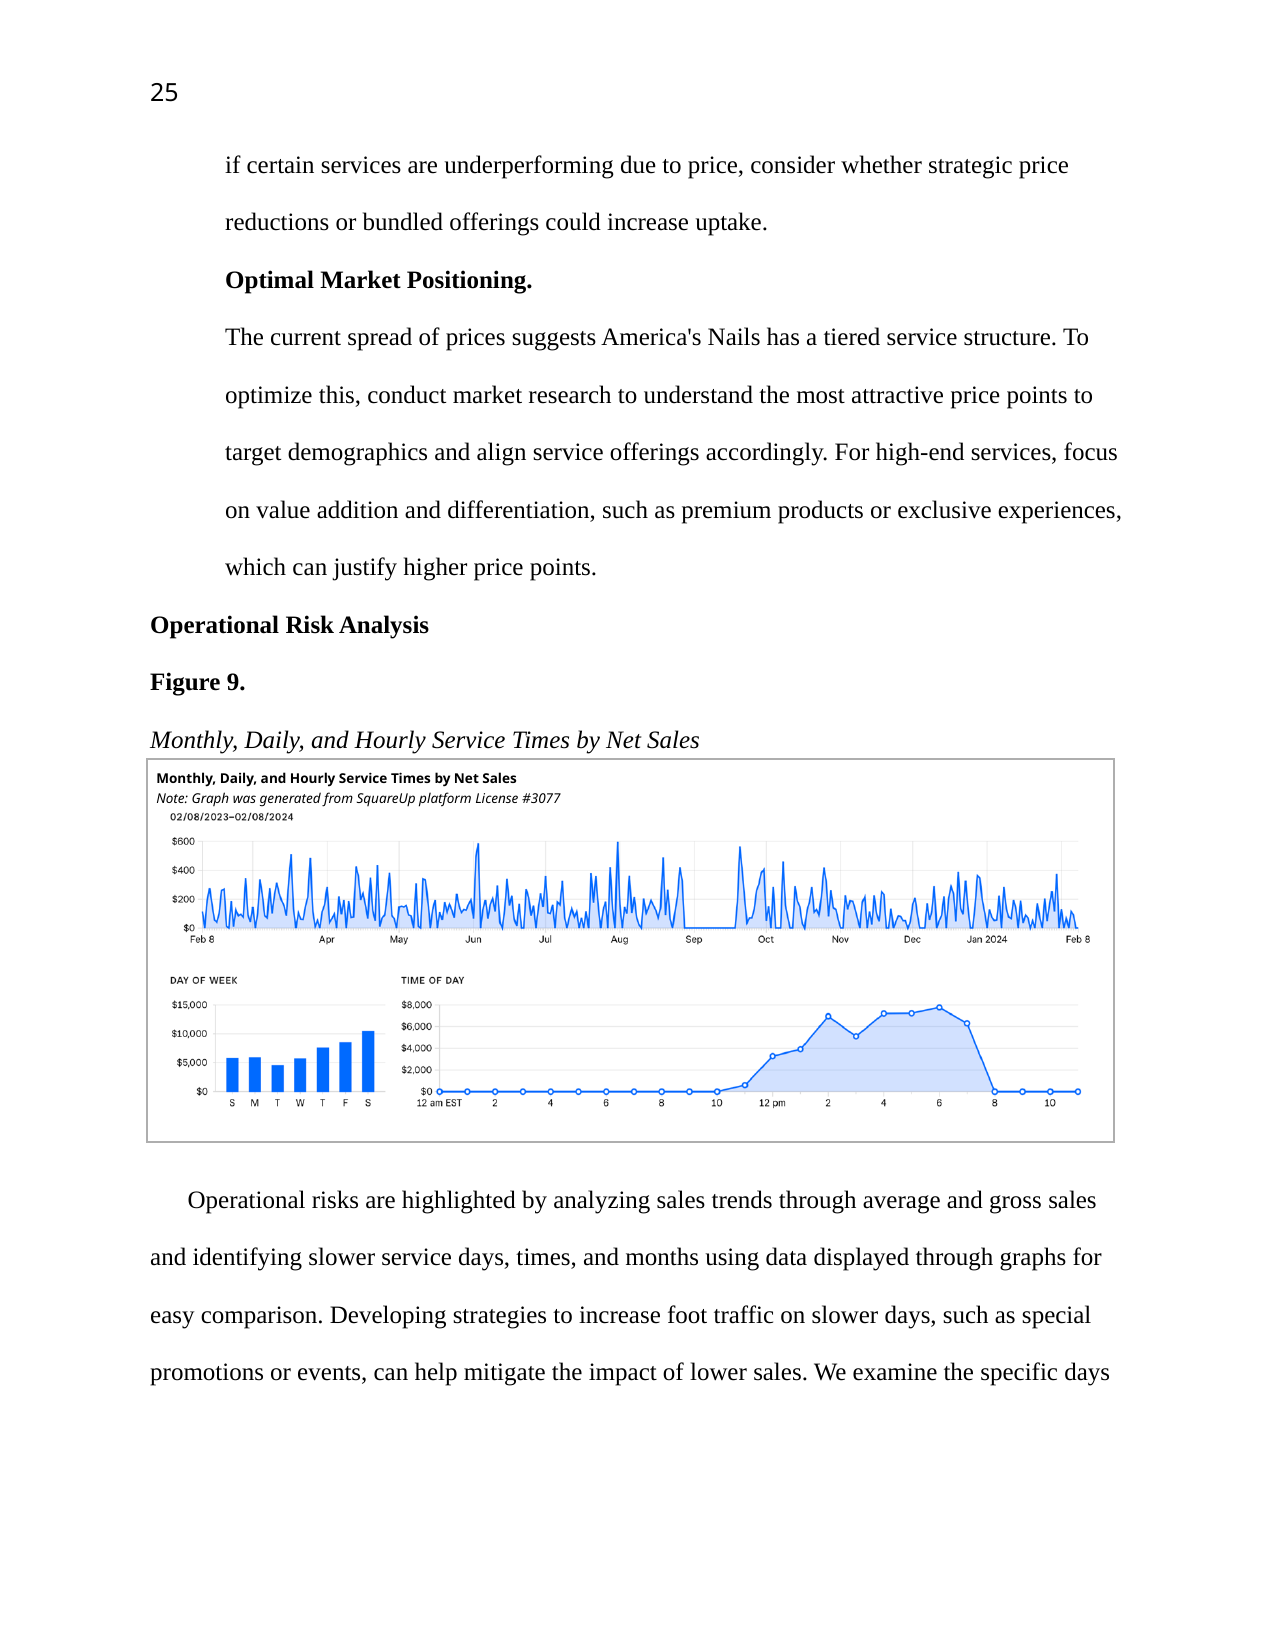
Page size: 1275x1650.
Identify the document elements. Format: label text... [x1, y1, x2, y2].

subtitle Optimal Market Positioning. [225, 265, 1125, 294]
text optimize this, conduct market research to understand the most attractive price points to target demographics and align service offerings accordingly. For high-end services, focus on value addition and differentiation, such as premium products or exclusive experiences, which can justify higher price points. [225, 380, 1125, 581]
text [225, 150, 1125, 236]
text Monthly, Daily, and Hourly Service Times by Net Sales [150, 725, 1125, 754]
list The current spread of prices suggests America's Nails has a tiered service structure. To [225, 322, 1125, 351]
text Figure 9. [150, 667, 1125, 696]
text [150, 1185, 1125, 1386]
picture [151, 798, 1111, 1119]
subtitle Operational Risk Analysis [150, 610, 1125, 639]
